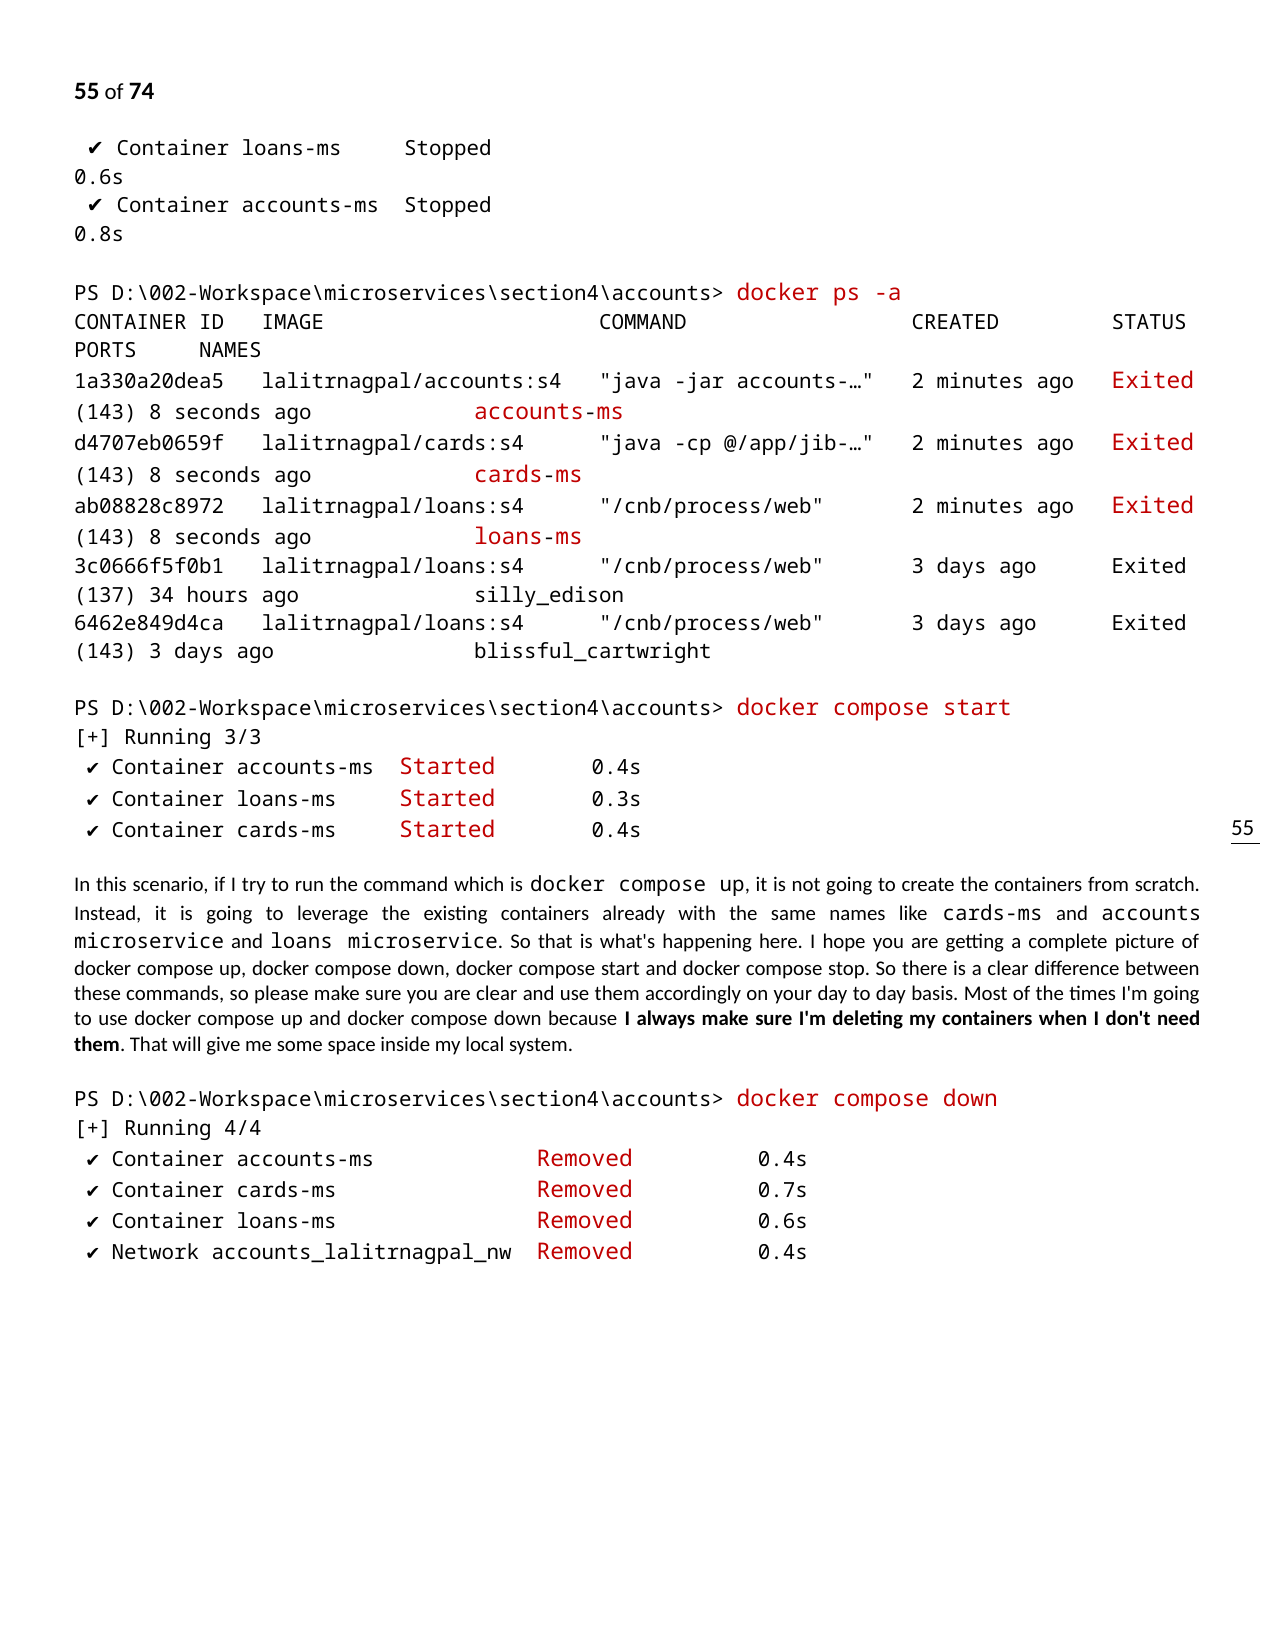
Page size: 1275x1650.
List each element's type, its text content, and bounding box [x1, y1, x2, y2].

text CONTAINER ID IMAGE COMMAND CREATED STATUS PORTS NAMES [74, 307, 1201, 364]
text [+] Running 4/4 [74, 1113, 1201, 1141]
text In this scenario, if I try to run the command which is docker compose up, it is not going to create the containers from scratch. Instead, it is going to leverage the existing containers already with the same names like cards-ms and accounts microservice and loans microservice. So that is what's happening here. I hope you are getting a complete picture of docker compose up, docker compose down, docker compose start and docker compose stop. So there is a clear difference between these commands, so please make sure you are clear and use them accordingly on your day to day basis. Most of the times I'm going to use docker compose up and docker compose down because I always make sure I'm deleting my containers when I don't need them. That will give me some space inside my local system. [74, 869, 1201, 1056]
text ✔ Container accounts-ms Stopped 0.8s [74, 190, 1201, 247]
text d4707eb0659f lalitrnagpal/cards:s4 "java -cp @/app/jib-…" 2 minutes ago Exited (143) 8 seconds ago cards-ms [74, 426, 1201, 489]
text ✔ Container loans-ms Started 0.3s [74, 781, 1201, 813]
text PS D:\002-Workspace\microservices\section4\accounts> docker compose down [74, 1082, 1201, 1113]
text 6462e849d4ca lalitrnagpal/loans:s4 "/cnb/process/web" 3 days ago Exited (143) 3 days ago blissful_cartwright [74, 608, 1201, 665]
text 1a330a20dea5 lalitrnagpal/accounts:s4 "java -jar accounts-…" 2 minutes ago Exited (143) 8 seconds ago accounts-ms [74, 364, 1201, 426]
text ✔ Container loans-ms Removed 0.6s [74, 1204, 1201, 1235]
text 3c0666f5f0b1 lalitrnagpal/loans:s4 "/cnb/process/web" 3 days ago Exited (137) 34 hours ago silly_edison [74, 551, 1201, 608]
text [+] Running 3/3 [74, 722, 1201, 750]
text ✔ Container cards-ms Removed 0.7s [74, 1173, 1201, 1204]
text ✔ Network accounts_lalitrnagpal_nw Removed 0.4s [74, 1235, 1201, 1266]
text ab08828c8972 lalitrnagpal/loans:s4 "/cnb/process/web" 2 minutes ago Exited (143) 8 seconds ago loans-ms [74, 489, 1201, 551]
text ✔ Container cards-ms Started 0.4s [74, 813, 1201, 844]
text ✔ Container loans-ms Stopped 0.6s [74, 133, 1201, 190]
text PS D:\002-Workspace\microservices\section4\accounts> docker compose start [74, 691, 1201, 722]
text PS D:\002-Workspace\microservices\section4\accounts> docker ps -a [74, 276, 1201, 307]
text ✔ Container accounts-ms Removed 0.4s [74, 1141, 1201, 1173]
text ✔ Container accounts-ms Started 0.4s [74, 750, 1201, 781]
